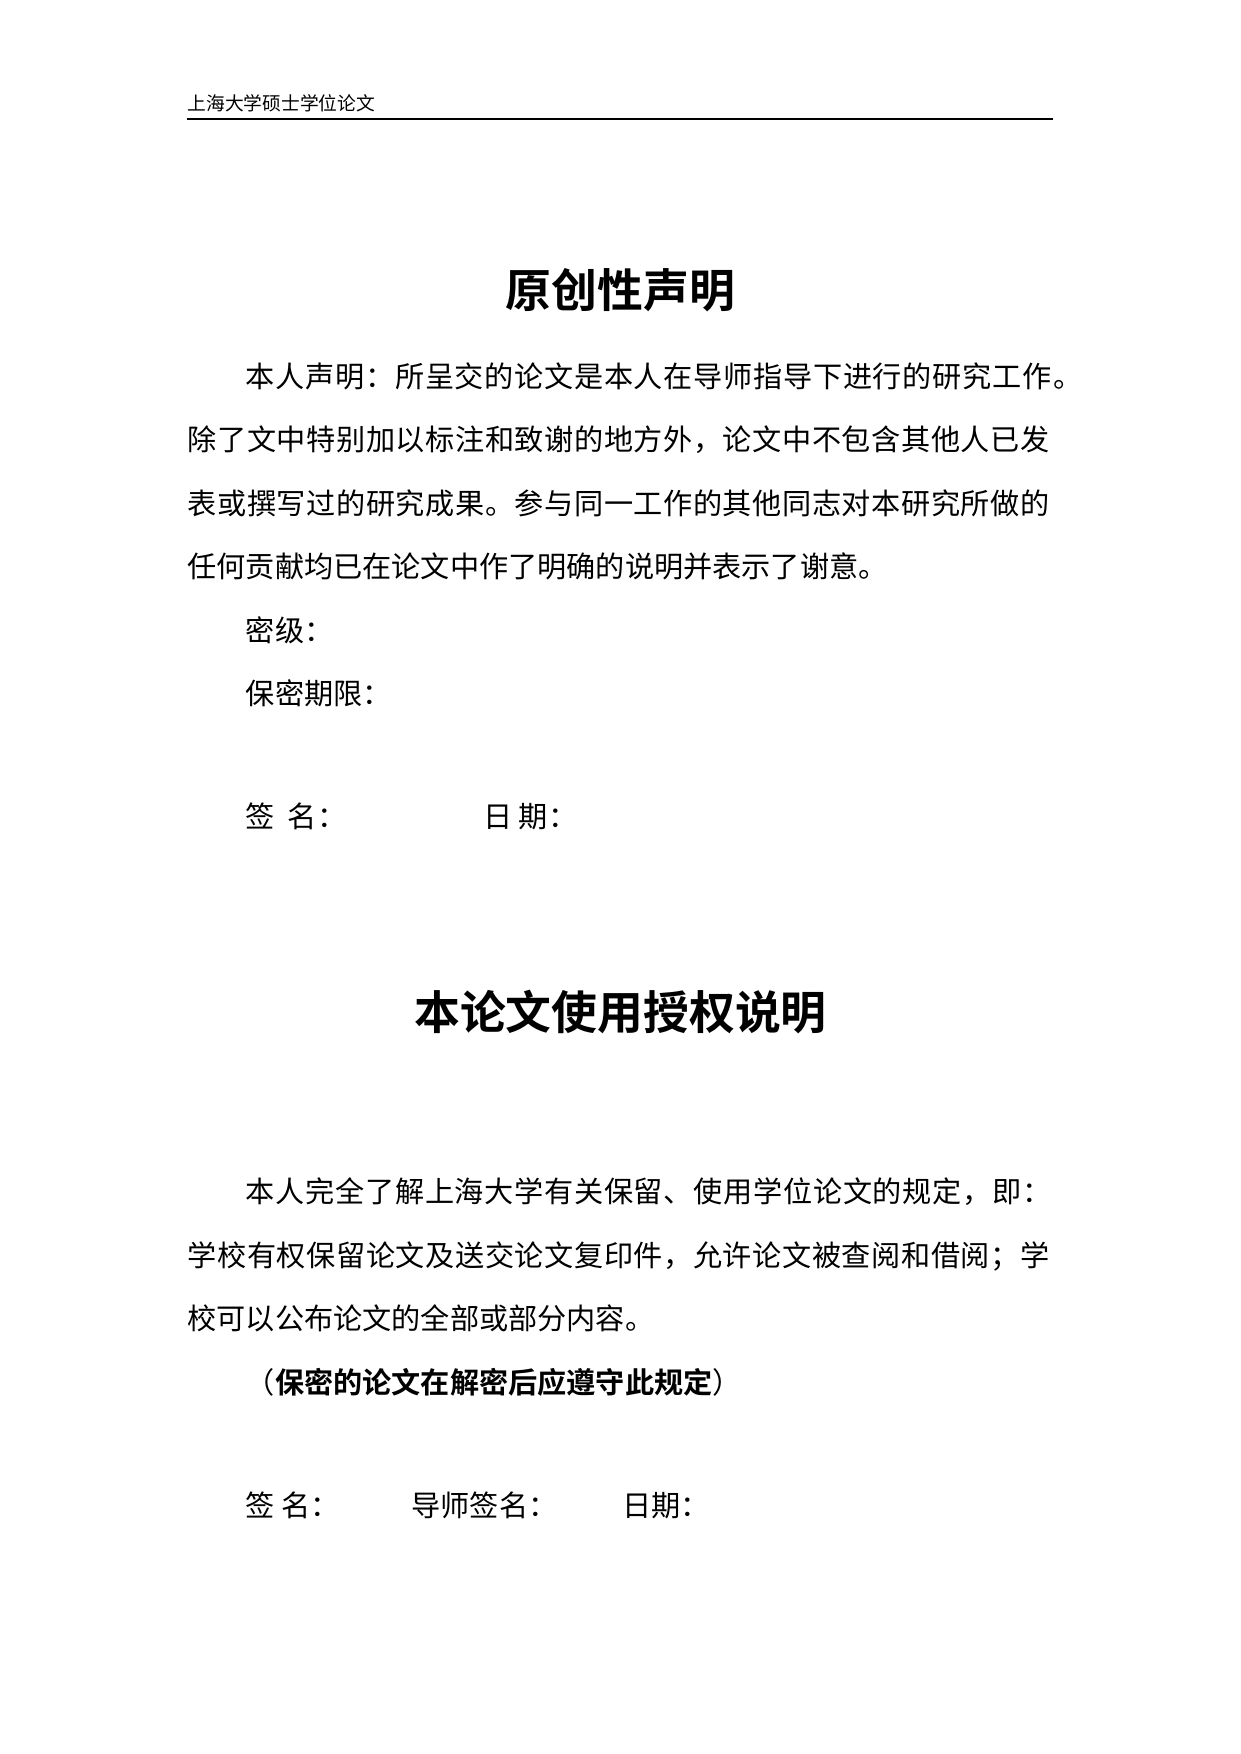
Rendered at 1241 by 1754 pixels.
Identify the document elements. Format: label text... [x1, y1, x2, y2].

text 签 名： 日 期： [187, 793, 1053, 836]
text （保密的论文在解密后应遵守此规定） [187, 1359, 1053, 1402]
text 原创性声明 [187, 254, 1053, 320]
text 保密期限： [187, 671, 1053, 713]
text 签 名： 导师签名： 日期： [187, 1482, 1053, 1524]
text 本人完全了解上海大学有关保留、使用学位论文的规定，即：学校有权保留论文及送交论文复印件，允许论文被查阅和借阅；学校可以公布论文的全部或部分内容。 [187, 1169, 1053, 1338]
text 本人声明：所呈交的论文是本人在导师指导下进行的研究工作。除了文中特别加以标注和致谢的地方外，论文中不包含其他人已发表或撰写过的研究成果。参与同一工作的其他同志对本研究所做的任何贡献均已在论文中作了明确的说明并表示了谢意。 [187, 353, 1053, 586]
text 密级： [187, 607, 1053, 649]
text 本论文使用授权说明 [187, 976, 1053, 1042]
